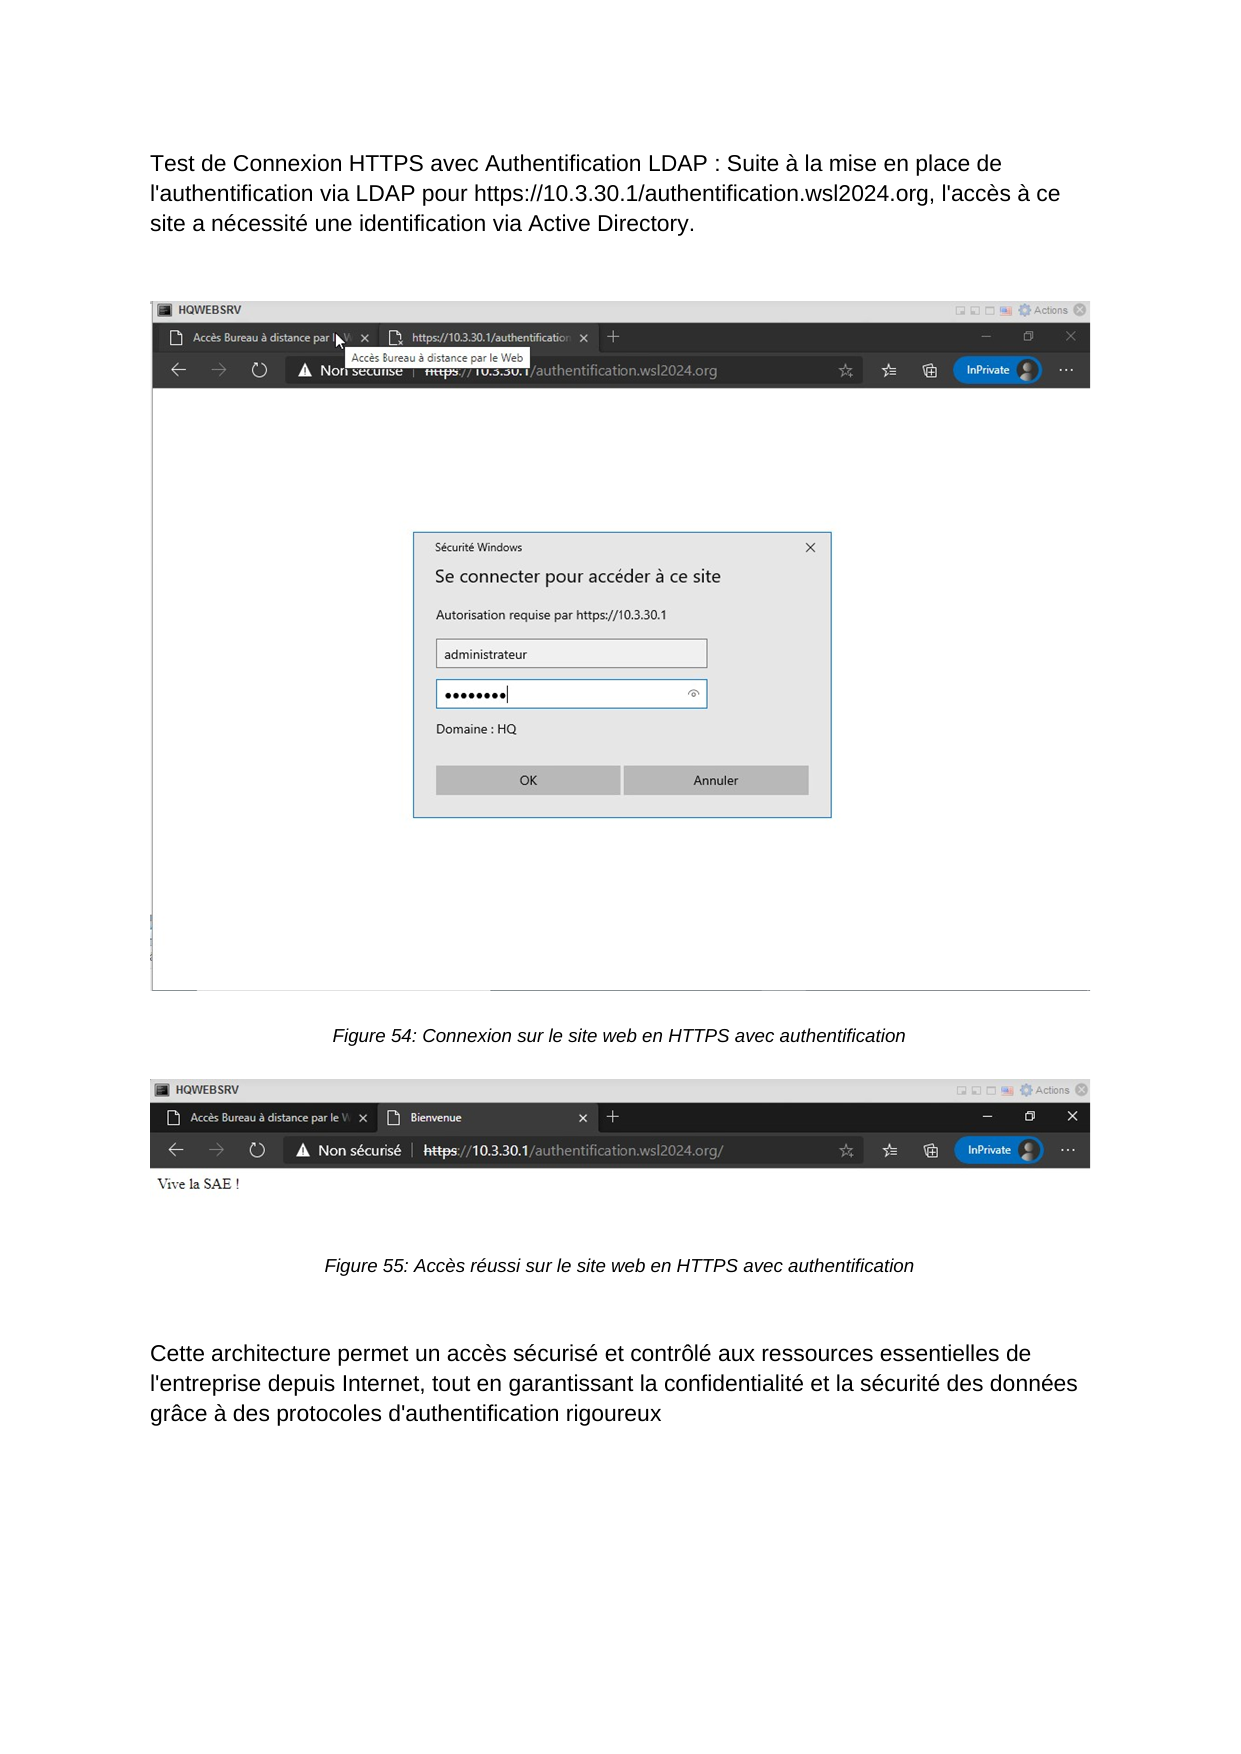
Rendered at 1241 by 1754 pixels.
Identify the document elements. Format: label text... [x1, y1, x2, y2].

picture [150, 301, 1091, 991]
text Figure 54: Connexion sur le site web en HTTPS avec authentification [150, 1025, 1090, 1046]
picture [150, 1079, 1091, 1251]
text Figure 55: Accès réussi sur le site web en HTTPS avec authentification [150, 1254, 1090, 1276]
text Cette architecture permet un accès sécurisé et contrôlé aux ressources essentielles de l'entreprise depuis Internet, tout en garantissant la confidentialité et la sécurité des données grâce à des protocoles d'authentification rigoureux [150, 1339, 1090, 1426]
text Test de Connexion HTTPS avec Authentification LDAP : Suite à la mise en place de l'authentification via LDAP pour https://10.3.30.1/authentification.wsl2024.org, l'accès à ce site a nécessité une identification via Active Directory. [150, 150, 1090, 237]
